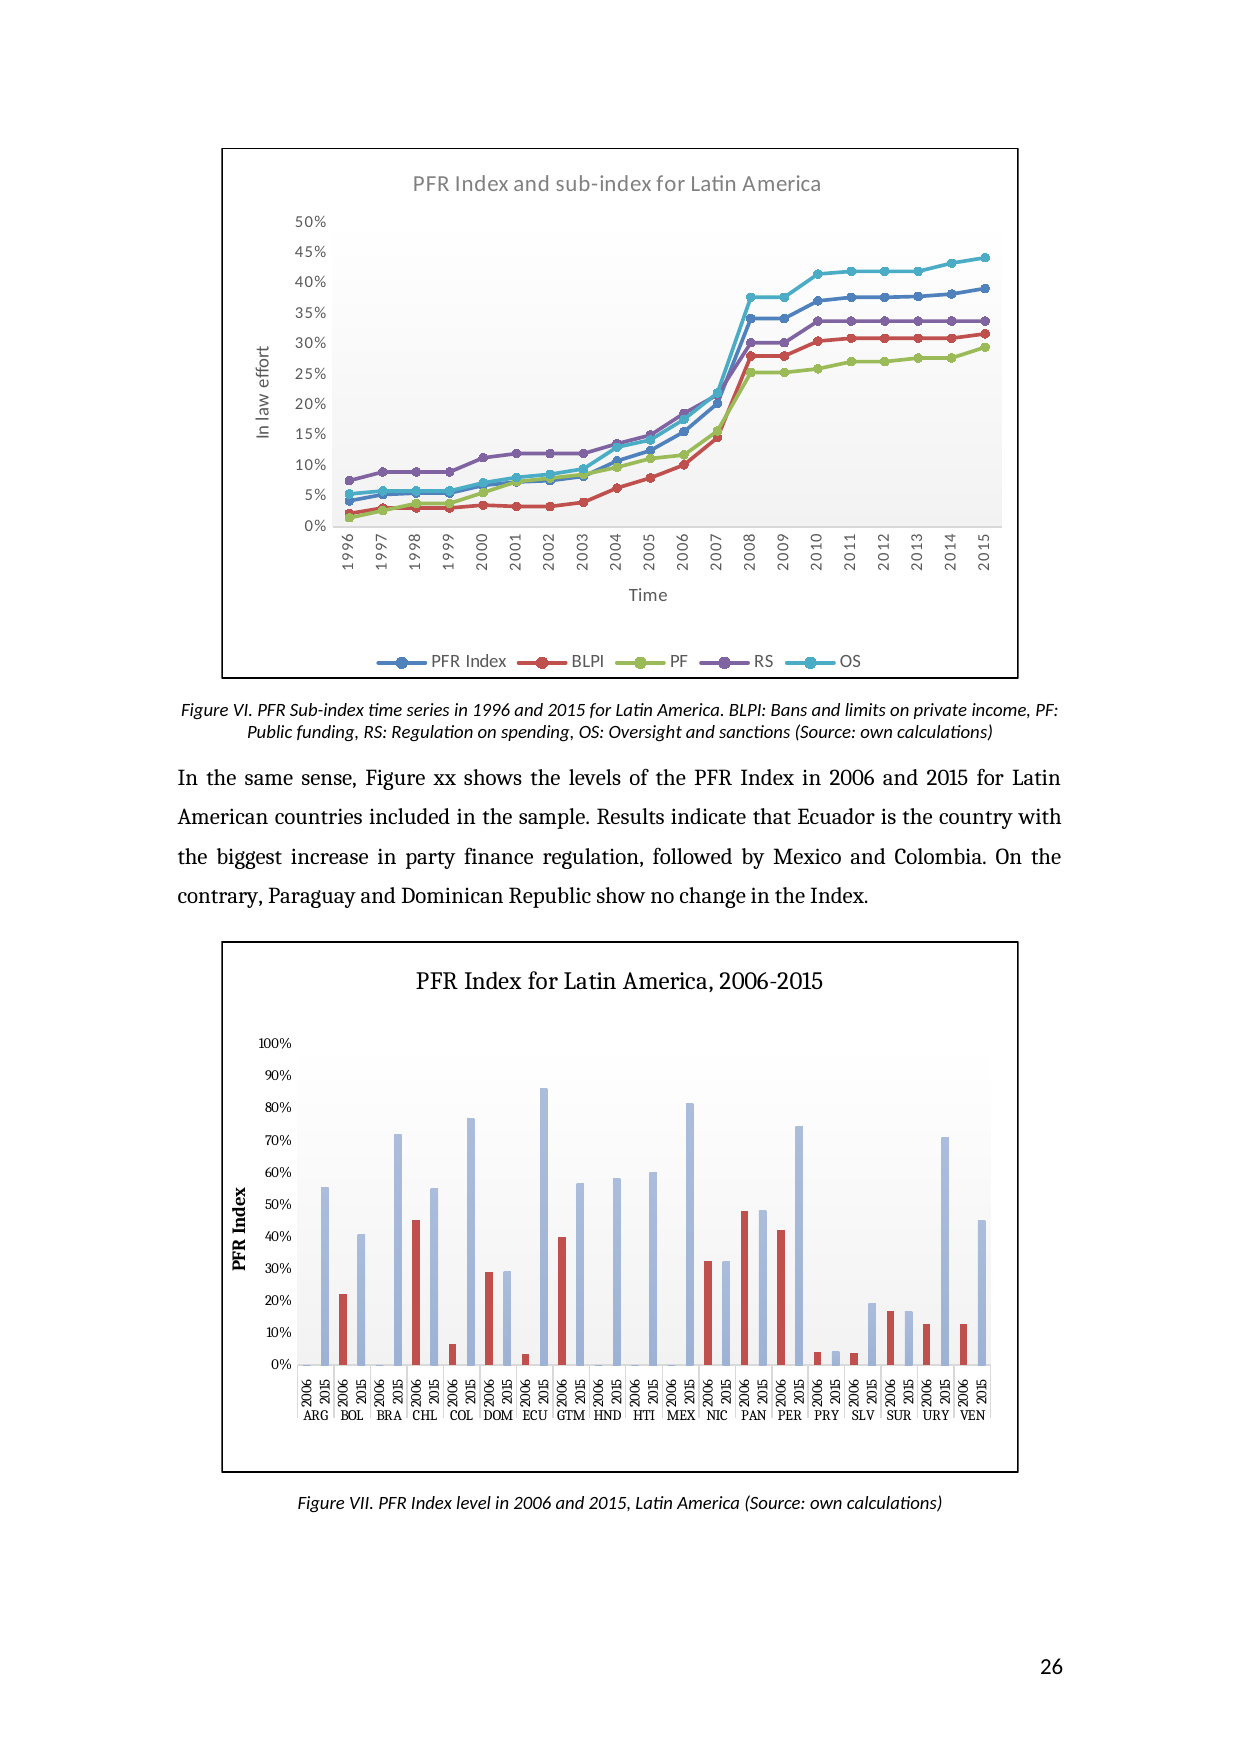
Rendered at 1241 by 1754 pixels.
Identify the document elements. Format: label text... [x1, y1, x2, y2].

text Figure VI. PFR Sub-index time series in 1996 and 2015 for Latin America. BLPI: Bans and limits on private income, PF: Public funding, RS: Regulation on spending, OS: Oversight and sanctions (Source: own calculations) [177, 698, 1063, 744]
text Figure VII. PFR Index level in 2006 and 2015, Latin America (Source: own calculations) [177, 1491, 1063, 1514]
text In the same sense, Figure xx shows the levels of the PFR Index in 2006 and 2015 for Latin American countries included in the sample. Results indicate that Ecuador is the country with the biggest increase in party finance regulation, followed by Mexico and Colombia. On the contrary, Paraguay and Dominican Republic show no change in the Index. [177, 764, 1063, 909]
